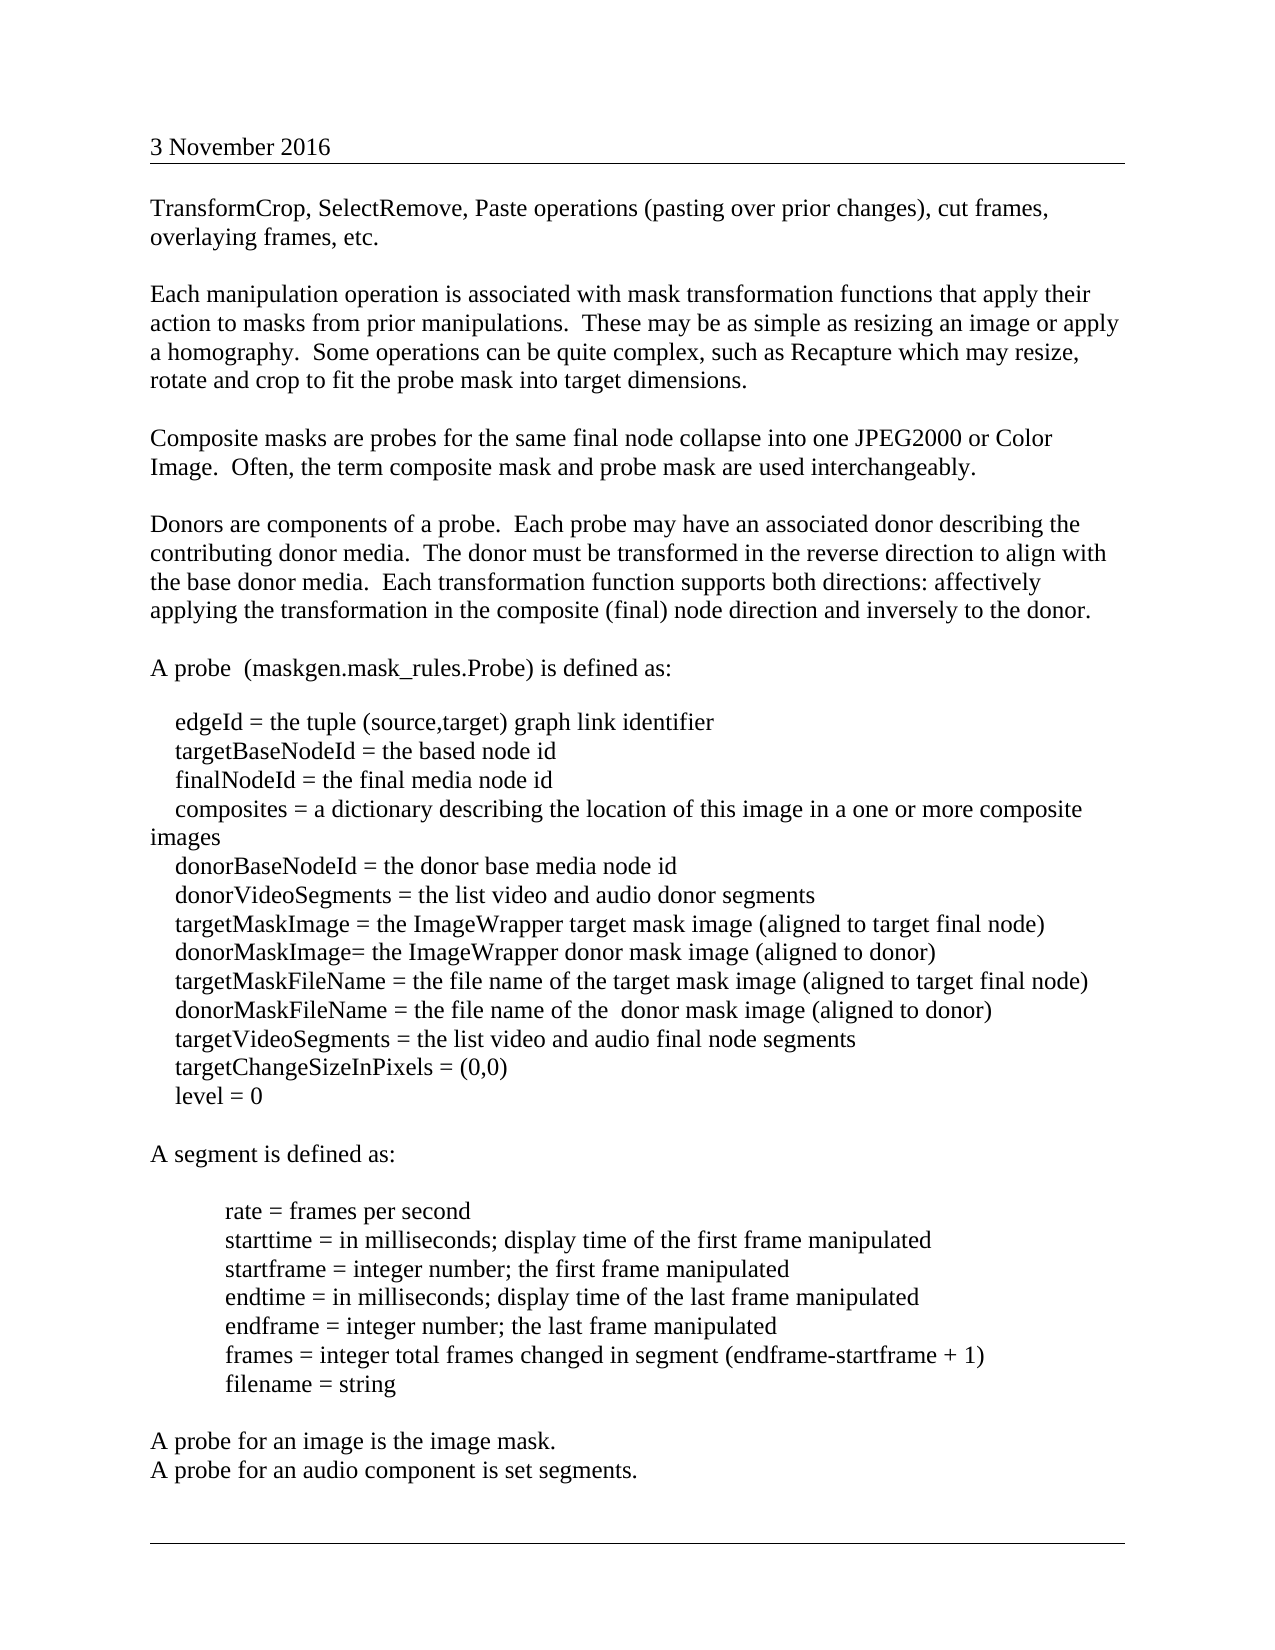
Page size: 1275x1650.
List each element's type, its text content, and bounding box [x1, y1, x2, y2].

text edgeId = the tuple (source,target) graph link identifier targetBaseNodeId = the based node id finalNodeId = the final media node id composites = a dictionary describing the location of this image in a one or more composite images donorBaseNodeId = the donor base media node id donorVideoSegments = the list video and audio donor segments targetMaskImage = the ImageWrapper target mask image (aligned to target final node) donorMaskImage= the ImageWrapper donor mask image (aligned to donor) targetMaskFileName = the file name of the target mask image (aligned to target final node) donorMaskFileName = the file name of the donor mask image (aligned to donor) targetVideoSegments = the list video and audio final node segments targetChangeSizeInPixels = (0,0) level = 0 [150, 682, 1125, 1110]
text A segment is defined as: [150, 1139, 1125, 1167]
text Each manipulation operation is associated with mask transformation functions that apply their action to masks from prior manipulations. These may be as simple as resizing an image or apply a homography. Some operations can be quite complex, such as Recapture which may resize, rotate and crop to fit the probe mask into target dimensions. [150, 279, 1125, 394]
text rate = frames per second starttime = in milliseconds; display time of the first frame manipulated startframe = integer number; the first frame manipulated endtime = in milliseconds; display time of the last frame manipulated endframe = integer number; the last frame manipulated frames = integer total frames changed in segment (endframe-startframe + 1) filename = string [225, 1167, 1125, 1397]
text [150, 193, 1125, 251]
text Donors are components of a probe. Each probe may have an associated donor describing the contributing donor media. The donor must be transformed in the reverse direction to align with the base donor media. Each transformation function supports both directions: affectively applying the transformation in the composite (final) node direction and inversely to the donor. [150, 509, 1125, 624]
text A probe for an image is the image mask. [150, 1426, 1125, 1455]
text Composite masks are probes for the same final node collapse into one JPEG2000 or Color Image. Often, the term composite mask and probe mask are used interchangeably. [150, 423, 1125, 481]
text A probe (maskgen.mask_rules.Probe) is defined as: [150, 653, 1125, 682]
text A probe for an audio component is set segments. [150, 1455, 1125, 1484]
